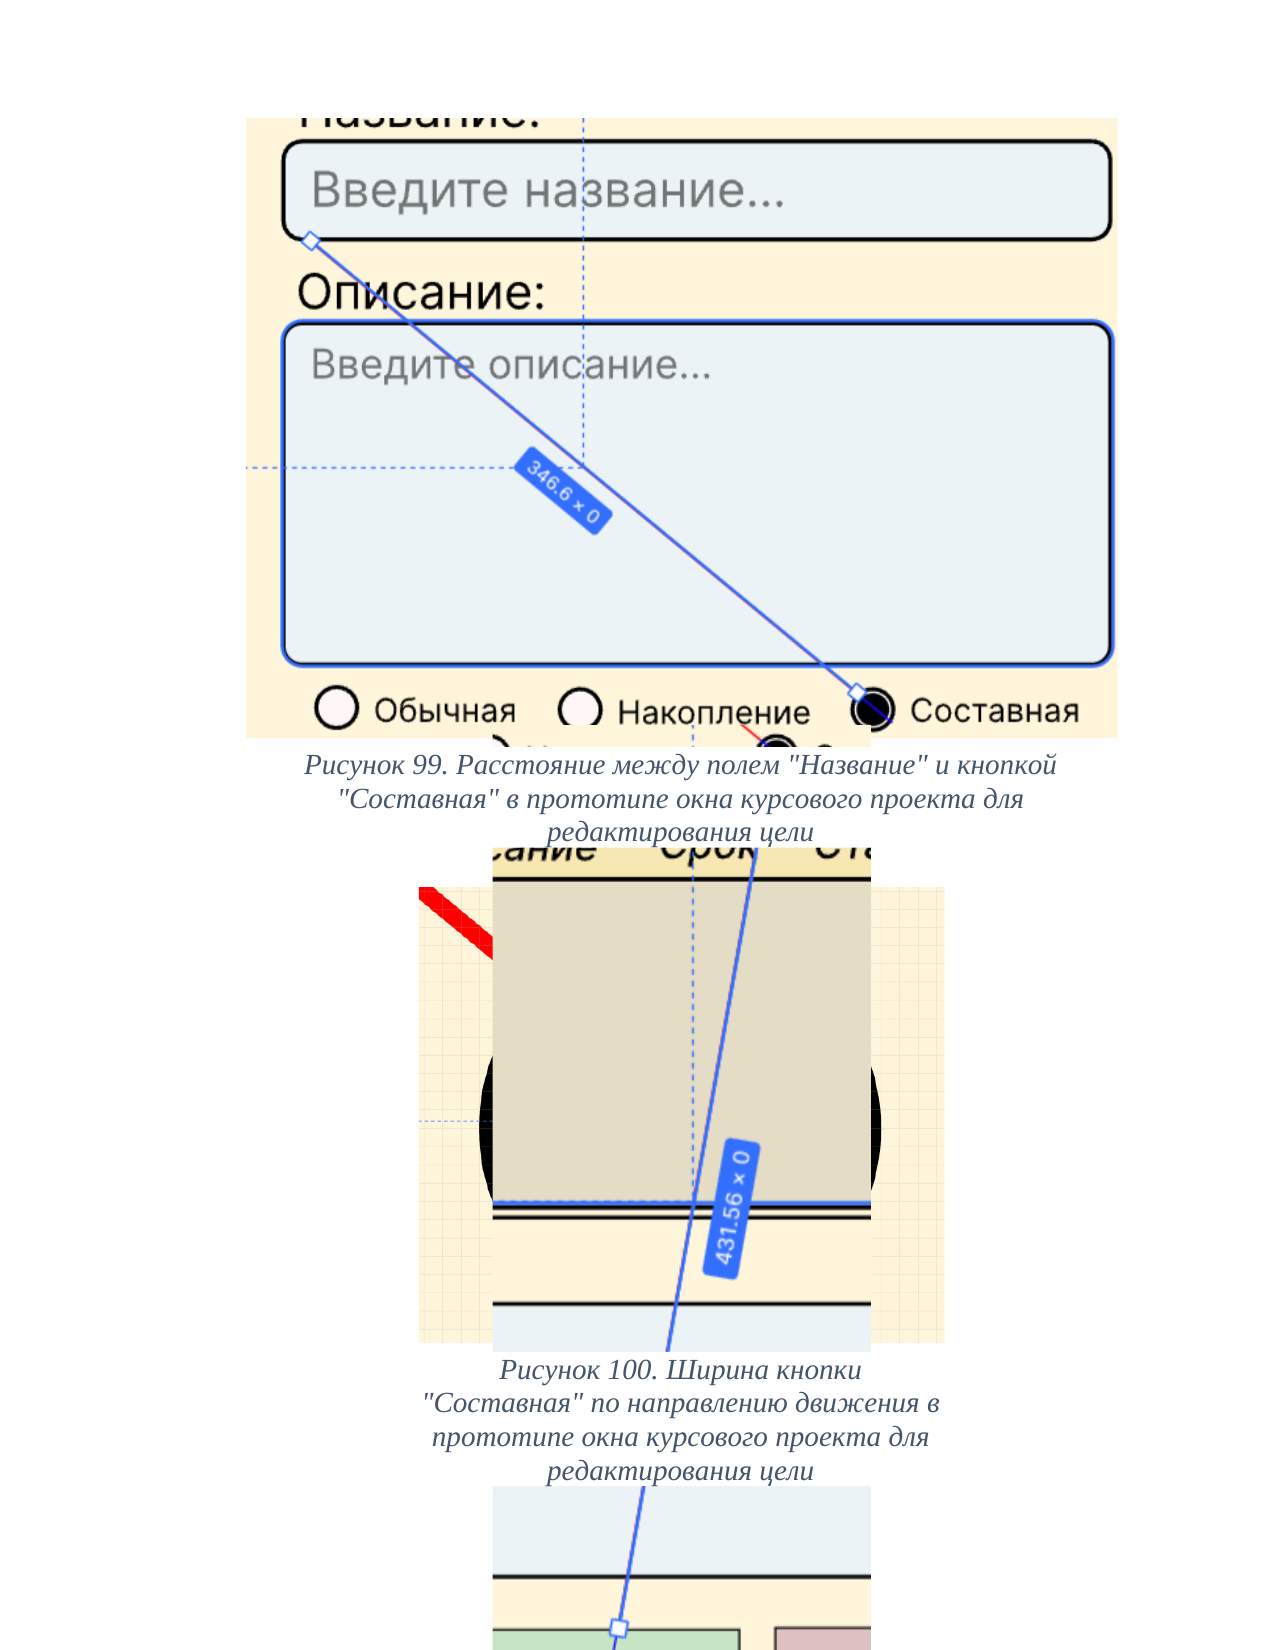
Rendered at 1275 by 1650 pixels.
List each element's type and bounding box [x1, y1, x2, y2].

picture [492, 1486, 871, 1650]
picture [245, 118, 1118, 747]
picture [418, 848, 945, 1351]
